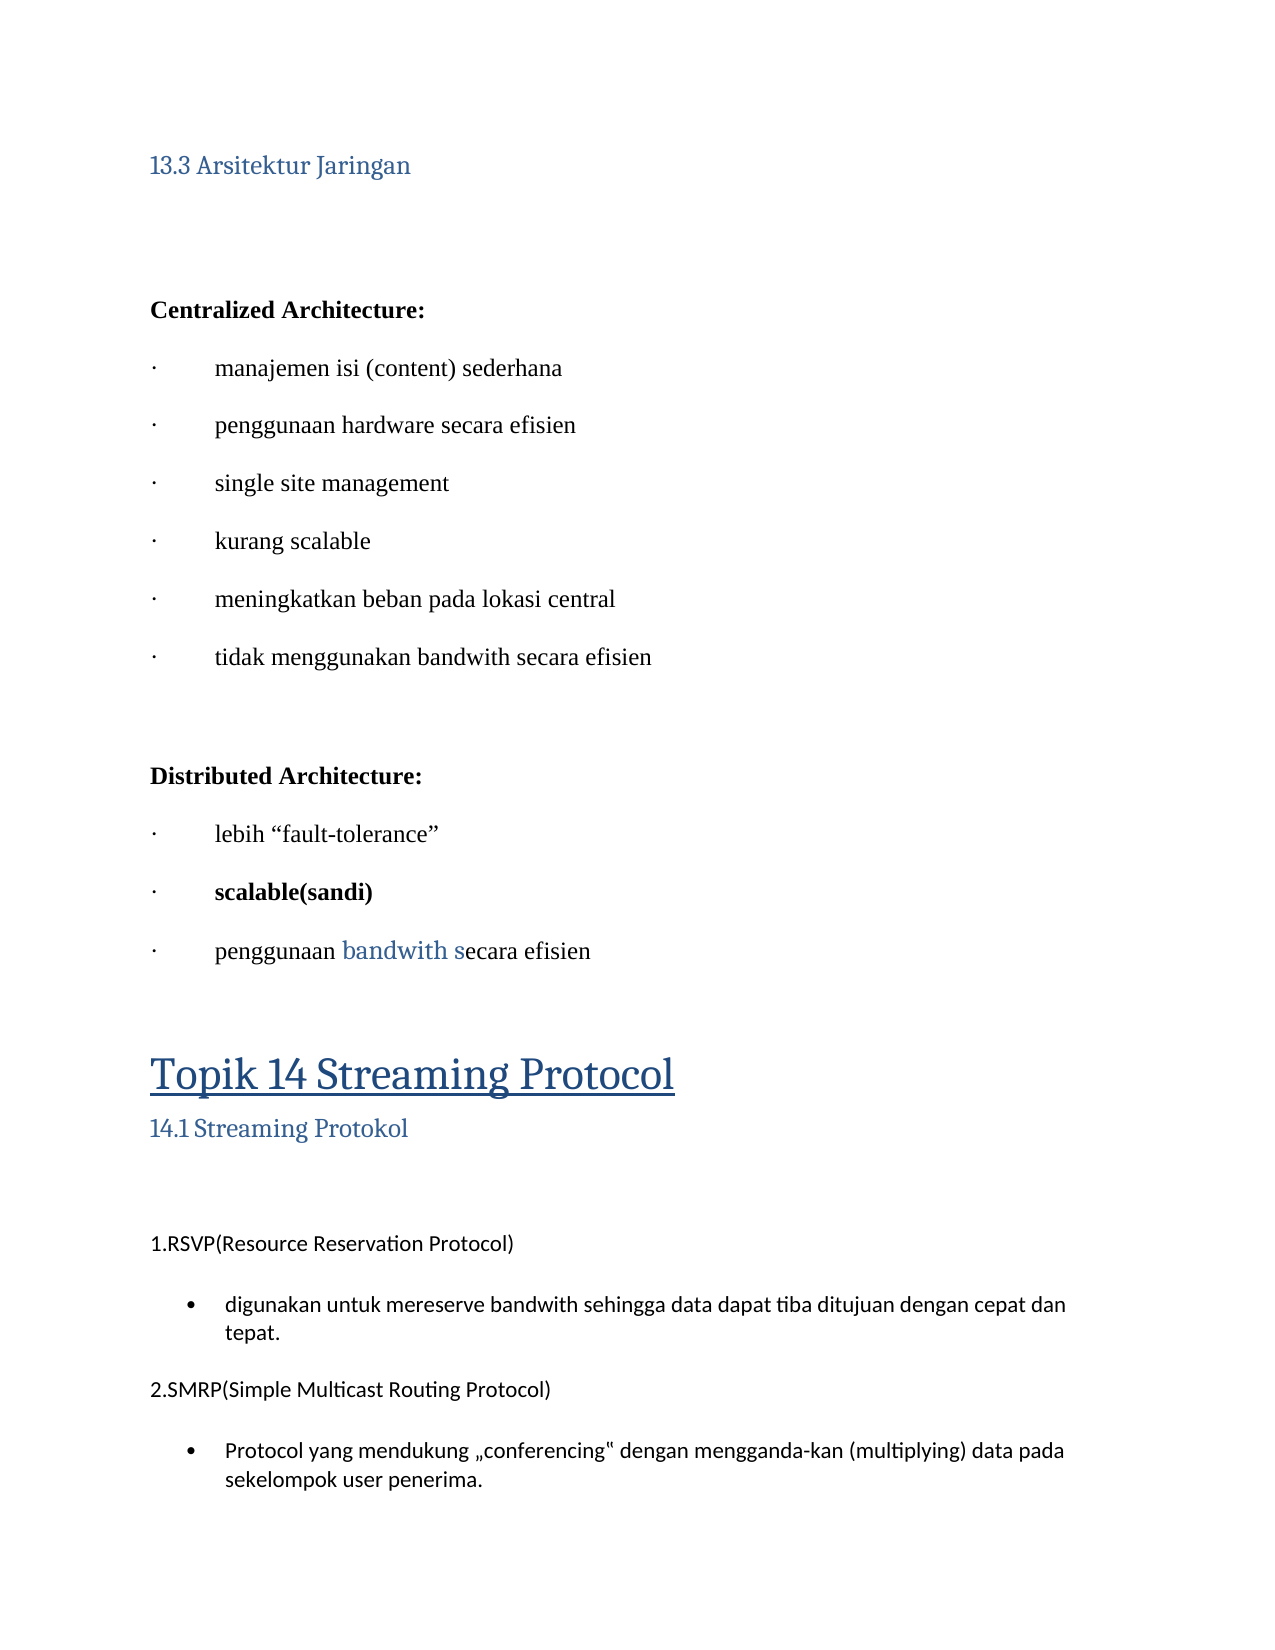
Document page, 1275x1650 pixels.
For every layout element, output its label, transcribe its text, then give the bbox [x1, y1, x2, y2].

text · tidak menggunakan bandwith secara efisien [150, 642, 1125, 671]
list Protocol yang mendukung „conferencing‟ dengan mengganda-kan (multiplying) data pada sekelompok user penerima. [187, 1437, 1125, 1493]
list digunakan untuk mereserve bandwith sehingga data dapat tiba ditujuan dengan cepat dan tepat. [187, 1290, 1125, 1346]
text · manajemen isi (content) sederhana [150, 353, 1125, 381]
text · penggunaan bandwith secara efisien [150, 935, 1125, 966]
text 1.RSVP(Resource Reservation Protocol) [150, 1229, 1125, 1257]
text · meningkatkan beban pada lokasi central [150, 584, 1125, 613]
text Centralized Architecture: [150, 295, 1125, 323]
text · single site management [150, 468, 1125, 497]
text · kurang scalable [150, 526, 1125, 555]
subtitle Topik 14 Streaming Protocol [150, 1048, 1125, 1101]
text 2.SMRP(Simple Multicast Routing Protocol) [150, 1375, 1125, 1403]
text Distributed Architecture: [150, 761, 1125, 790]
text · penggunaan hardware secara efisien [150, 411, 1125, 439]
text · lebih “fault-tolerance” [150, 819, 1125, 848]
text · scalable(sandi) [150, 877, 1125, 906]
subtitle 13.3 Arsitektur Jaringan [150, 150, 1125, 181]
subtitle 14.1 Streaming Protokol [150, 1113, 1125, 1144]
